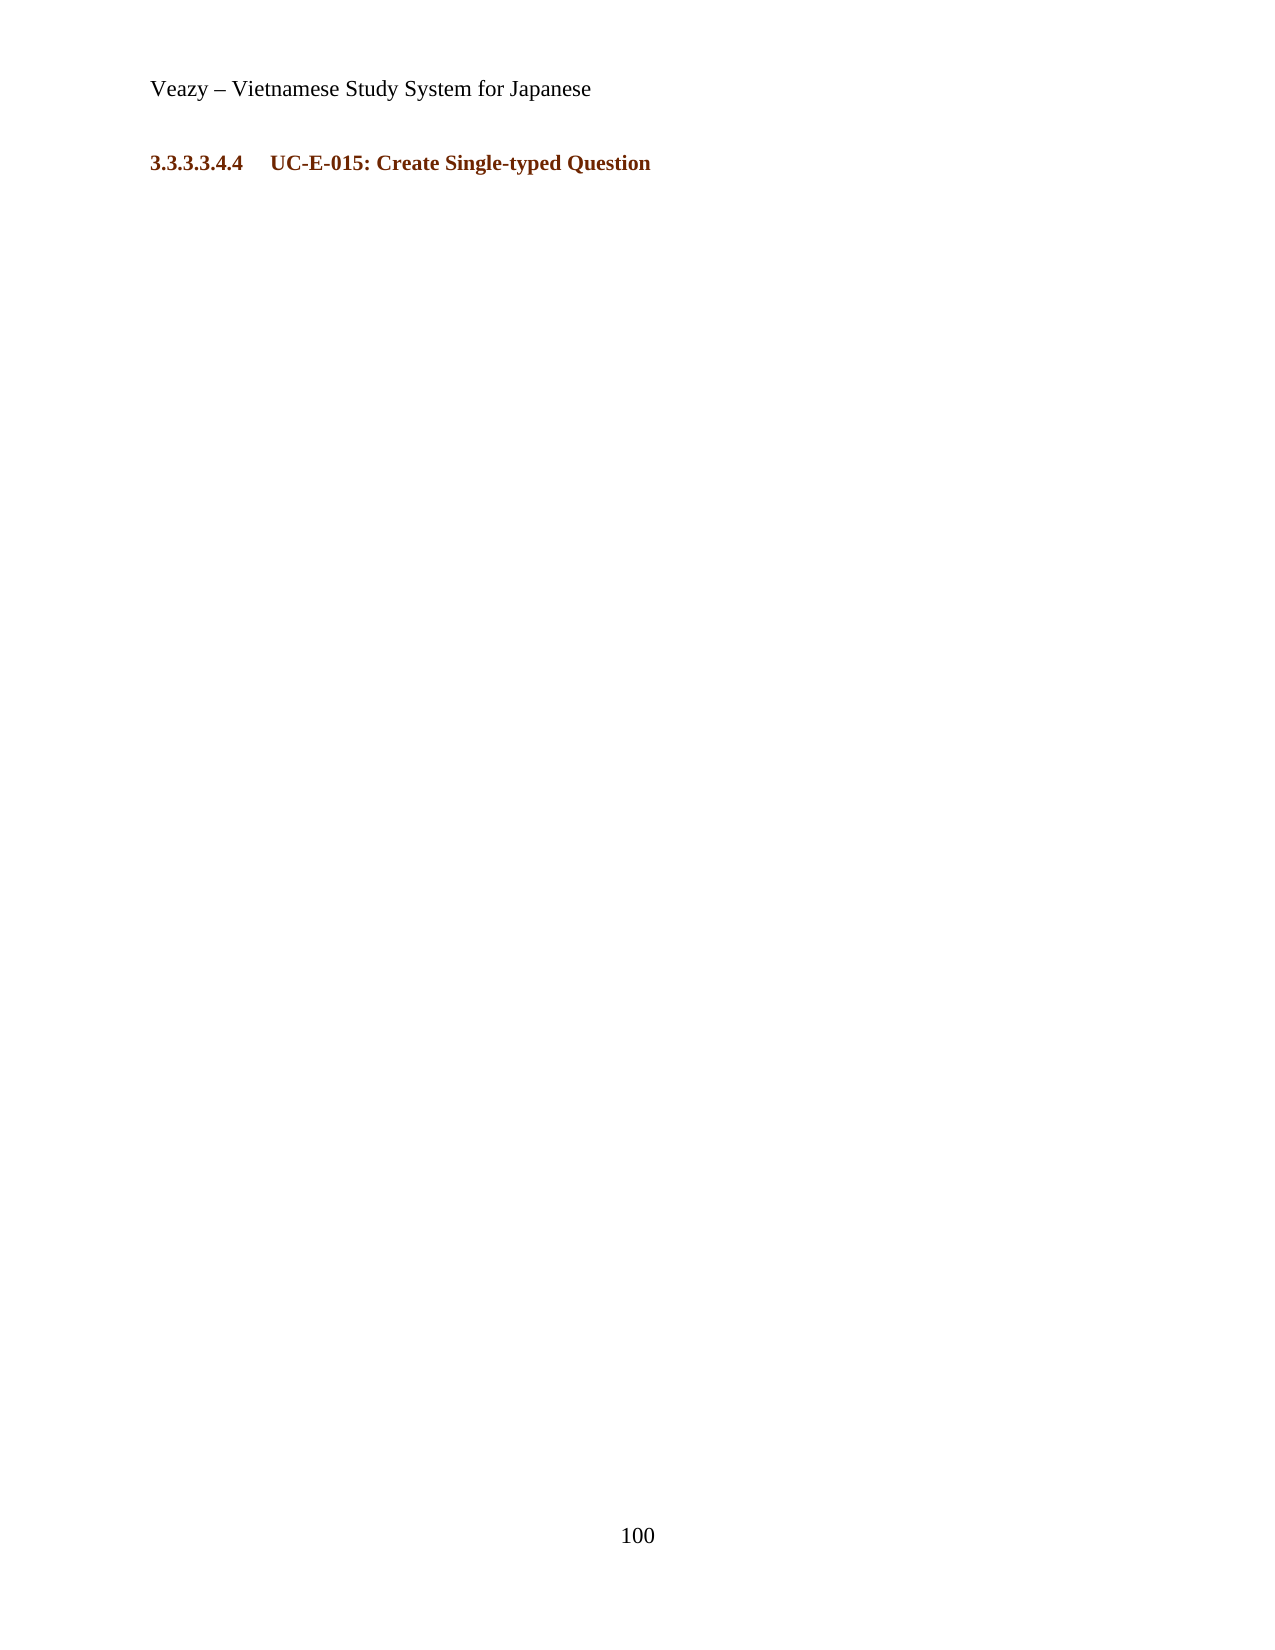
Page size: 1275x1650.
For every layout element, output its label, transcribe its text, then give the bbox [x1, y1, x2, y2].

subtitle UC-E-015: Create Single-typed Question [150, 150, 1125, 175]
